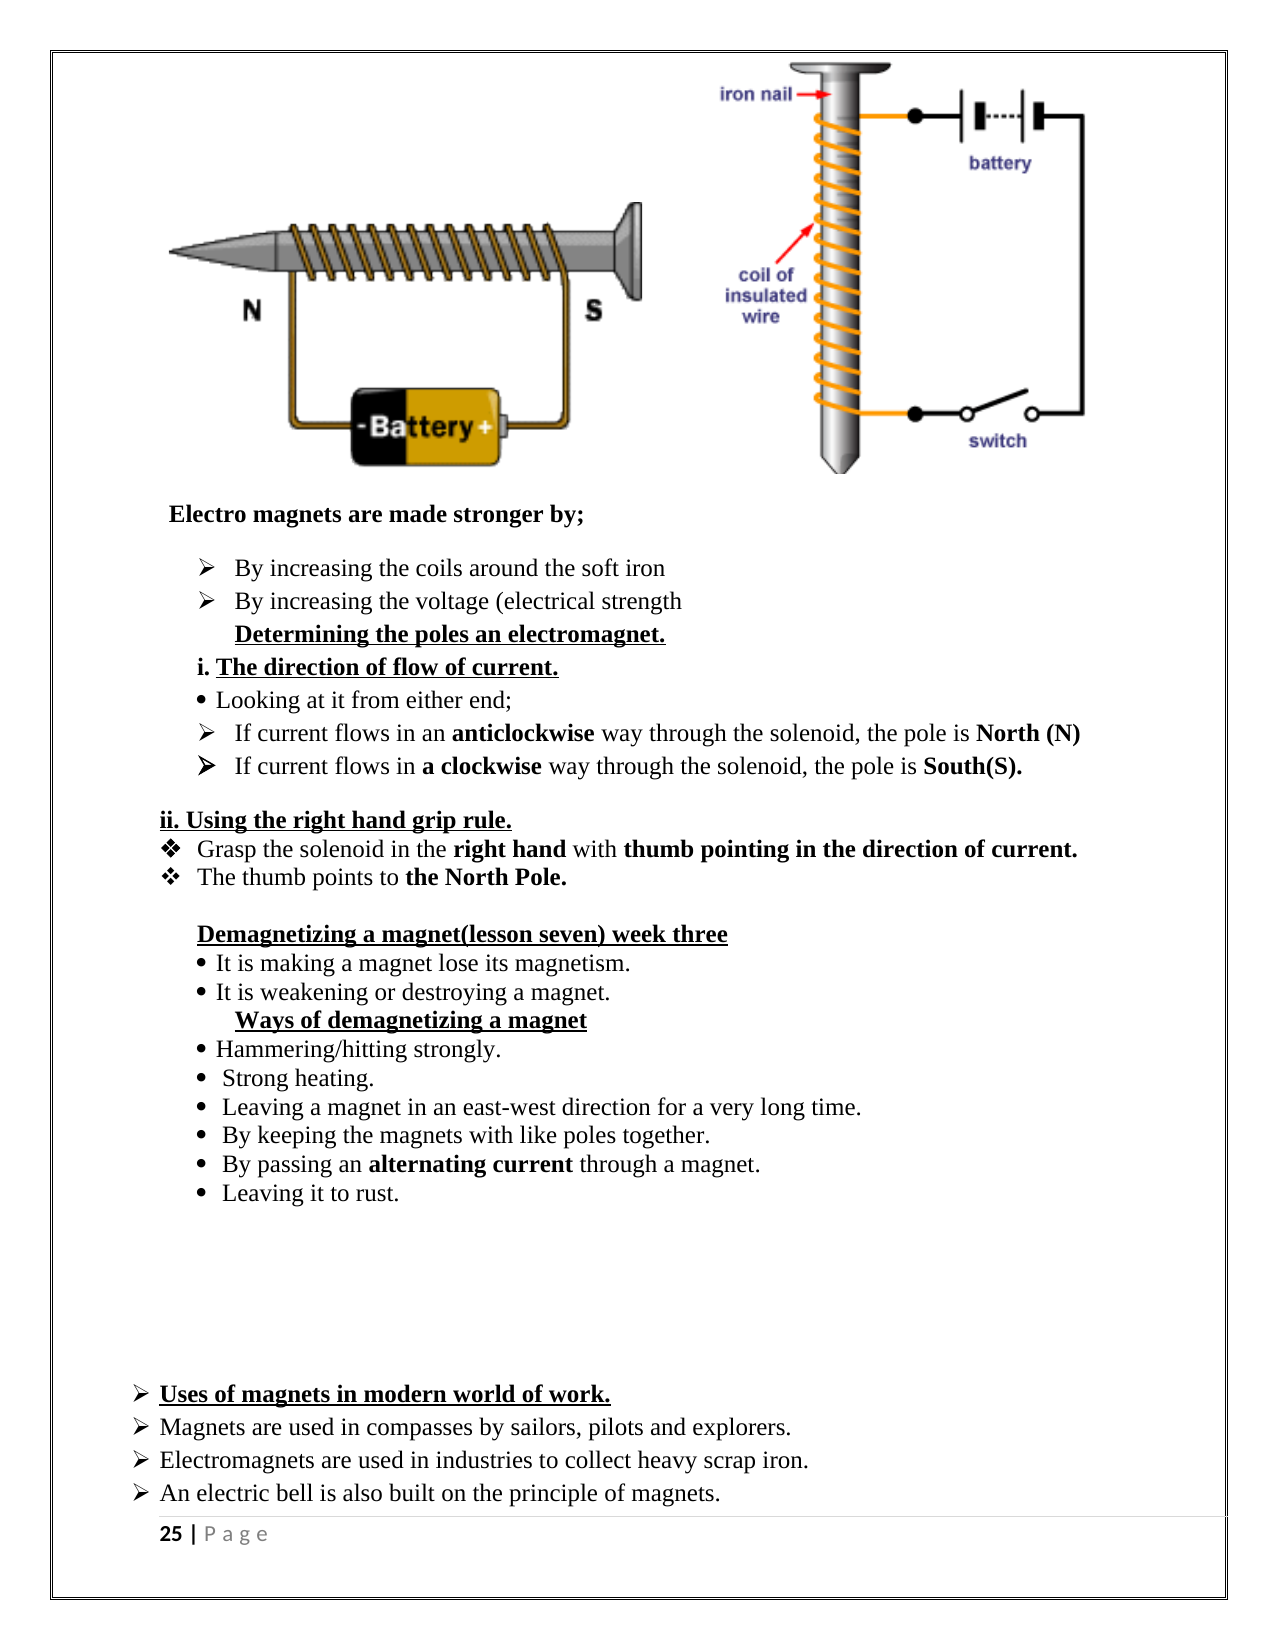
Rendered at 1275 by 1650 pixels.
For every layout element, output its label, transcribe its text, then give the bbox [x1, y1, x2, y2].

list It is weakening or destroying a magnet. Ways of demagnetizing a magnet [197, 977, 1225, 1034]
picture [168, 202, 643, 474]
list If current flows in a clockwise way through the solenoid, the pole is South(S). [197, 751, 1225, 780]
list Looking at it from either end; [197, 685, 1225, 714]
list Electromagnets are used in industries to collect heavy scrap iron. [131, 1445, 1225, 1474]
list Leaving a magnet in an east-west direction for a very long time. [197, 1092, 1225, 1120]
list The thumb points to the North Pole. [159, 862, 1225, 919]
list Uses of magnets in modern world of work. [131, 1379, 1225, 1408]
list Hammering/hitting strongly. [197, 1034, 1225, 1063]
list Determining the poles an electromagnet. [234, 619, 1225, 648]
list Demagnetizing a magnet(lesson seven) week three [197, 919, 1225, 948]
text Electro magnets are made stronger by; [169, 499, 1225, 528]
list Leaving it to rust. [197, 1178, 1225, 1207]
list An electric bell is also built on the principle of magnets. [131, 1478, 1225, 1507]
text ii. Using the right hand grip rule. [159, 805, 1225, 834]
list The direction of flow of current. [197, 652, 1225, 681]
list It is making a magnet lose its magnetism. [197, 948, 1225, 977]
list By increasing the voltage (electrical strength [197, 586, 1225, 615]
list If current flows in an anticlockwise way through the solenoid, the pole is North (N) [197, 718, 1225, 747]
list By passing an alternating current through a magnet. [197, 1149, 1225, 1178]
list By increasing the coils around the soft iron [197, 553, 1225, 582]
list By keeping the magnets with like poles together. [197, 1120, 1225, 1149]
picture [711, 56, 1094, 474]
list Strong heating. [197, 1063, 1225, 1092]
list Magnets are used in compasses by sailors, pilots and explorers. [131, 1412, 1225, 1441]
list Grasp the solenoid in the right hand with thumb pointing in the direction of current. [159, 834, 1225, 862]
